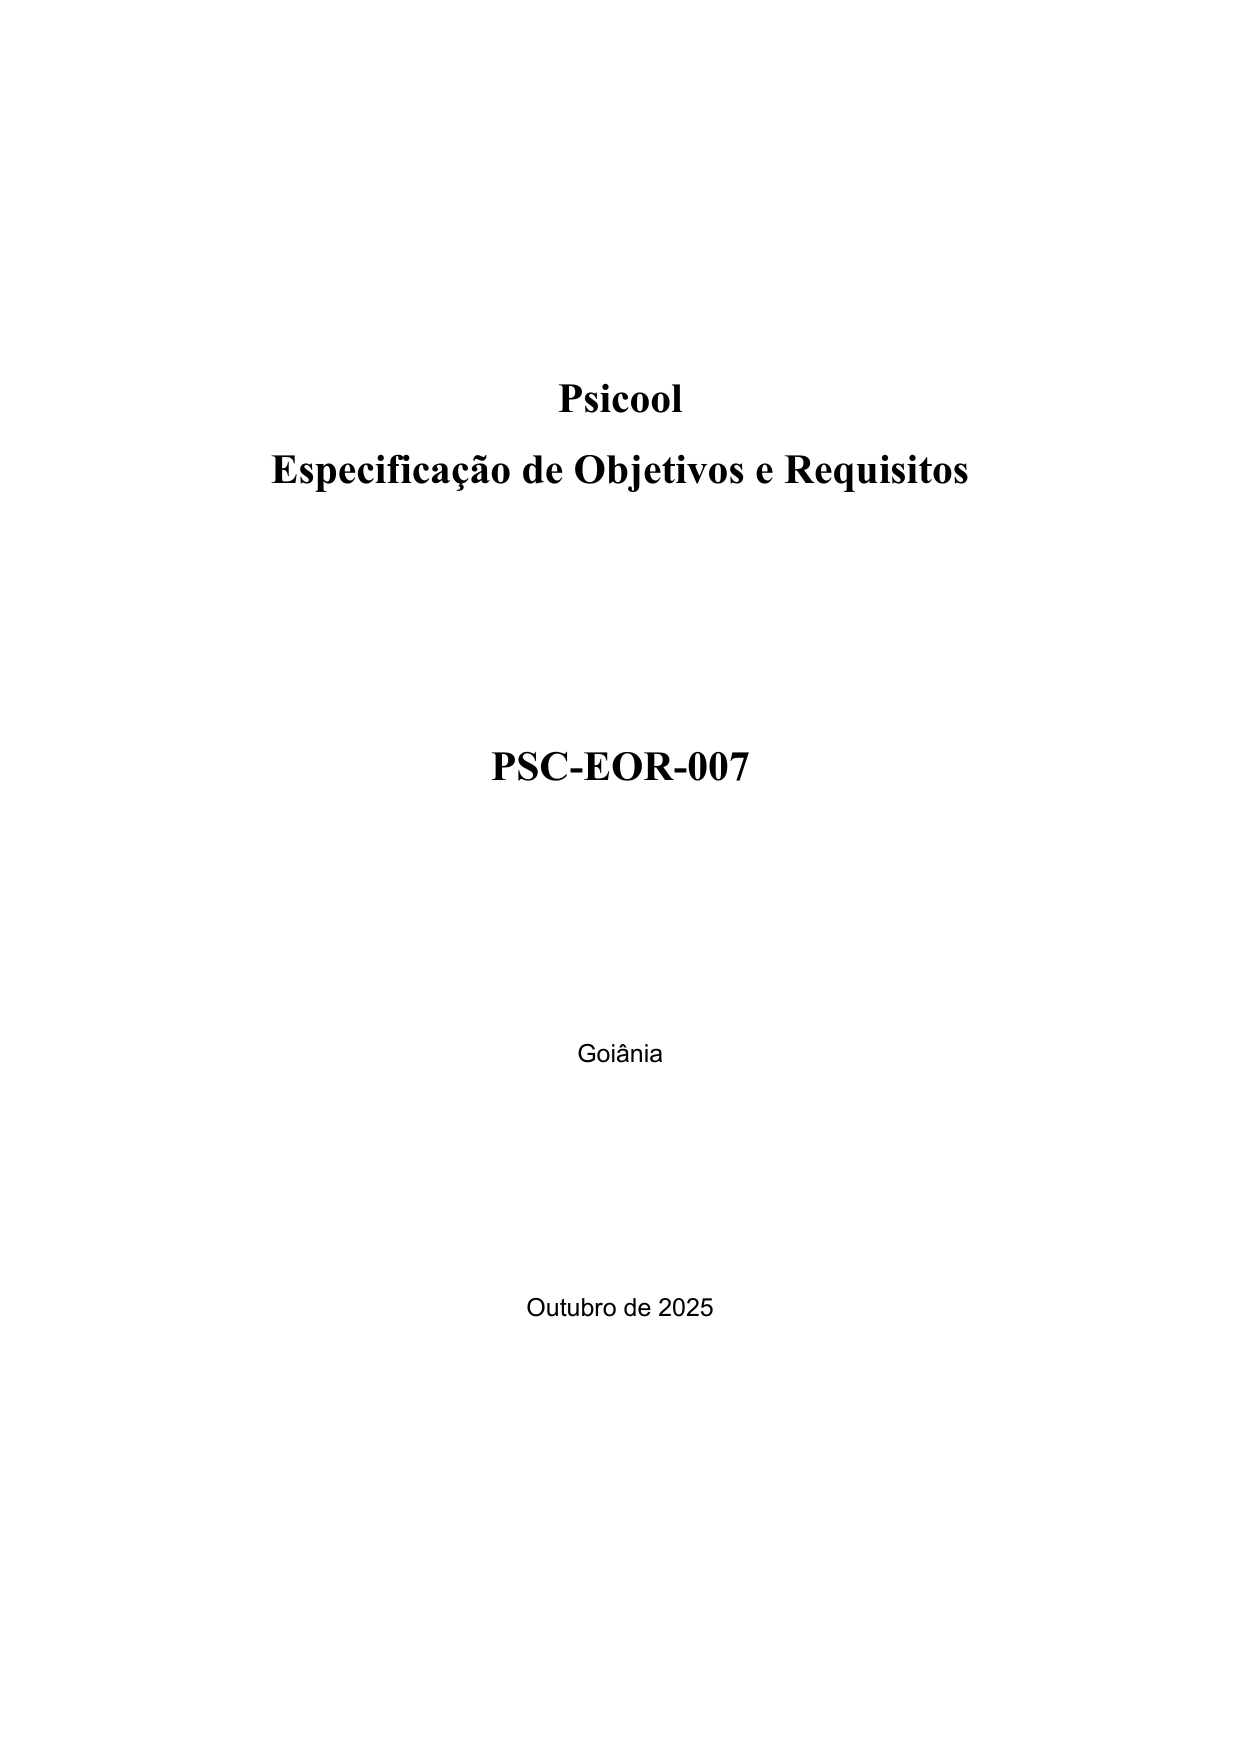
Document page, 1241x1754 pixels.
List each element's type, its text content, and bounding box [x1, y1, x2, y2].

text Psicool [177, 375, 1063, 422]
text PSC-EOR-007 [177, 743, 1063, 789]
text Outubro de 2025 [177, 1293, 1063, 1321]
text Especificação de Objetivos e Requisitos [177, 447, 1063, 493]
text Goiânia [177, 1039, 1063, 1068]
